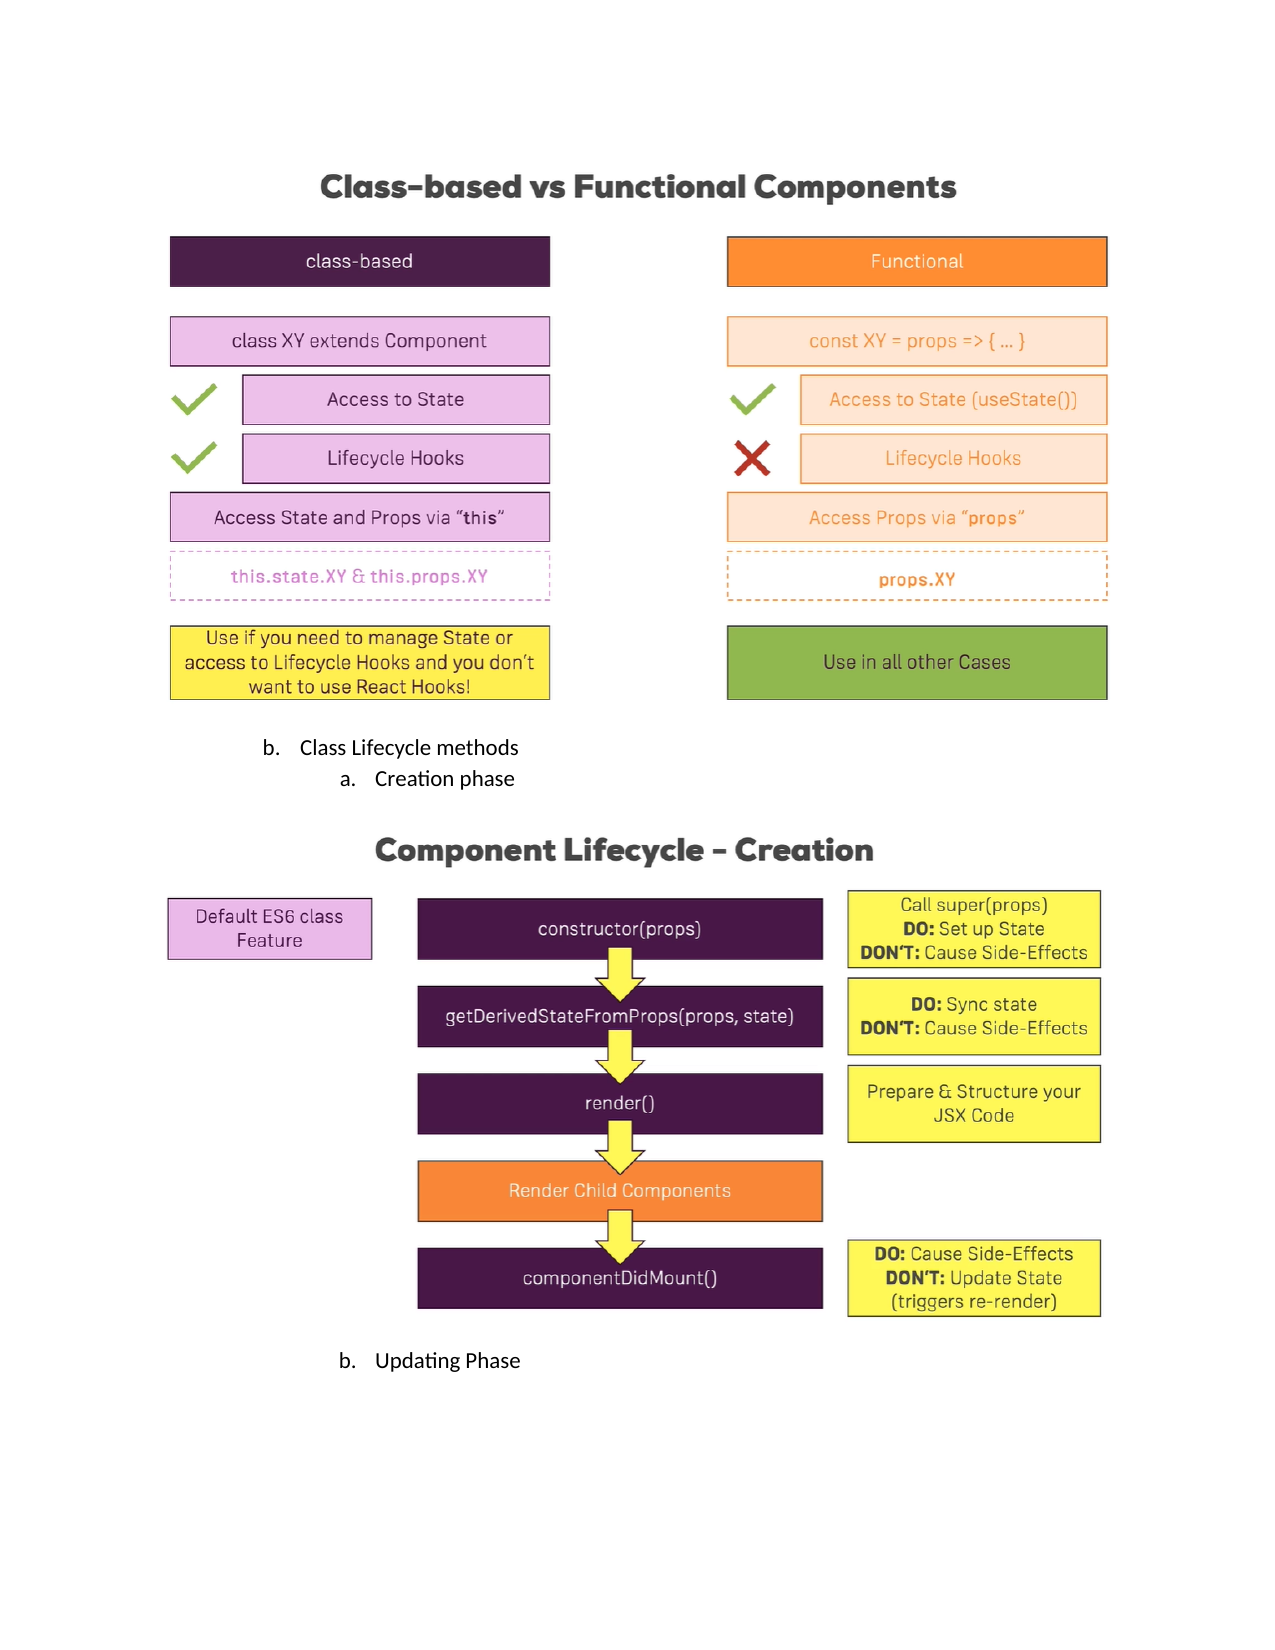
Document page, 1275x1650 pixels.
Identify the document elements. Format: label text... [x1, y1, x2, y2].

list Creation phase [356, 764, 1125, 792]
picture [150, 810, 1125, 1328]
list Class Lifecycle methods [262, 733, 1125, 762]
picture [150, 150, 1125, 715]
list Updating Phase [356, 1346, 1125, 1374]
